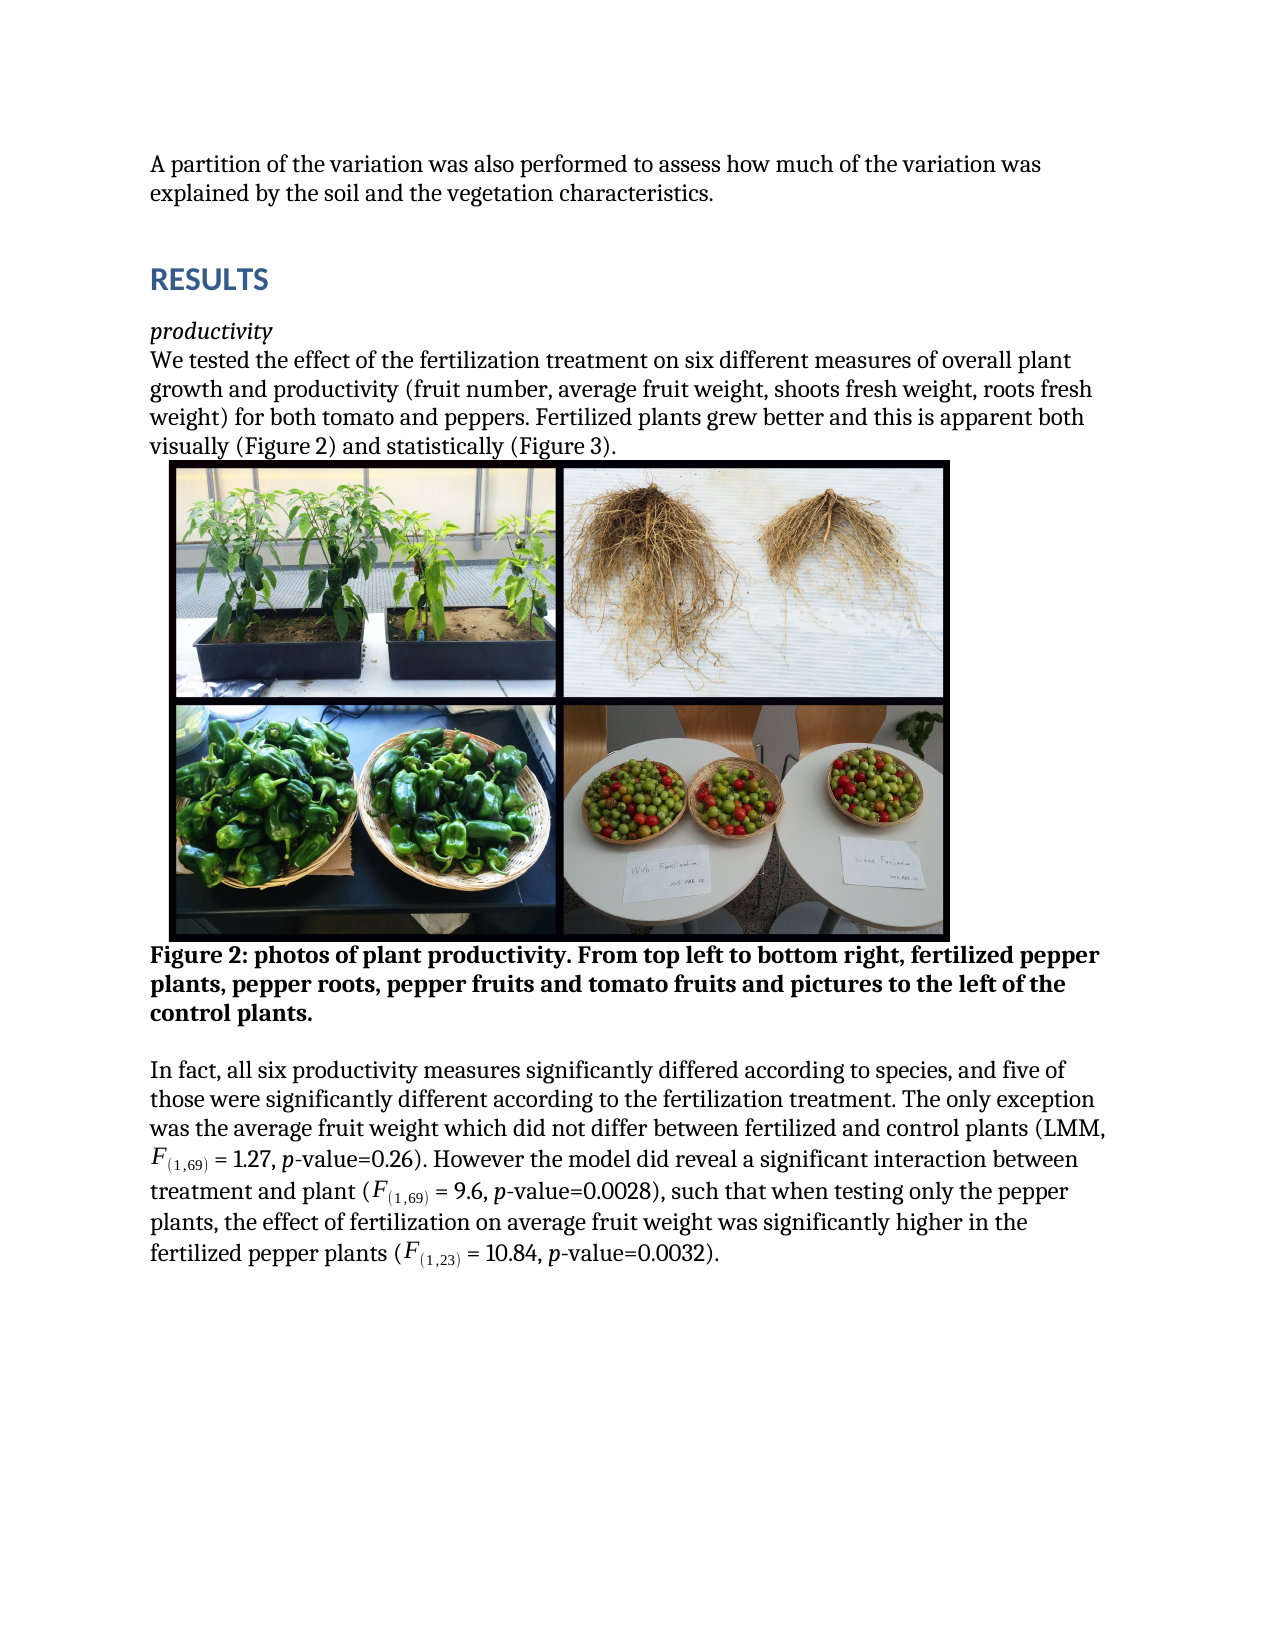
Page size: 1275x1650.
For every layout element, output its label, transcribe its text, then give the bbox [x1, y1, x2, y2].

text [150, 317, 1125, 1298]
text A partition of the variation was also performed to assess how much of the variation was explained by the soil and the vegetation characteristics. [150, 150, 1125, 207]
picture [168, 460, 950, 942]
subtitle RESULTS [150, 257, 1125, 298]
